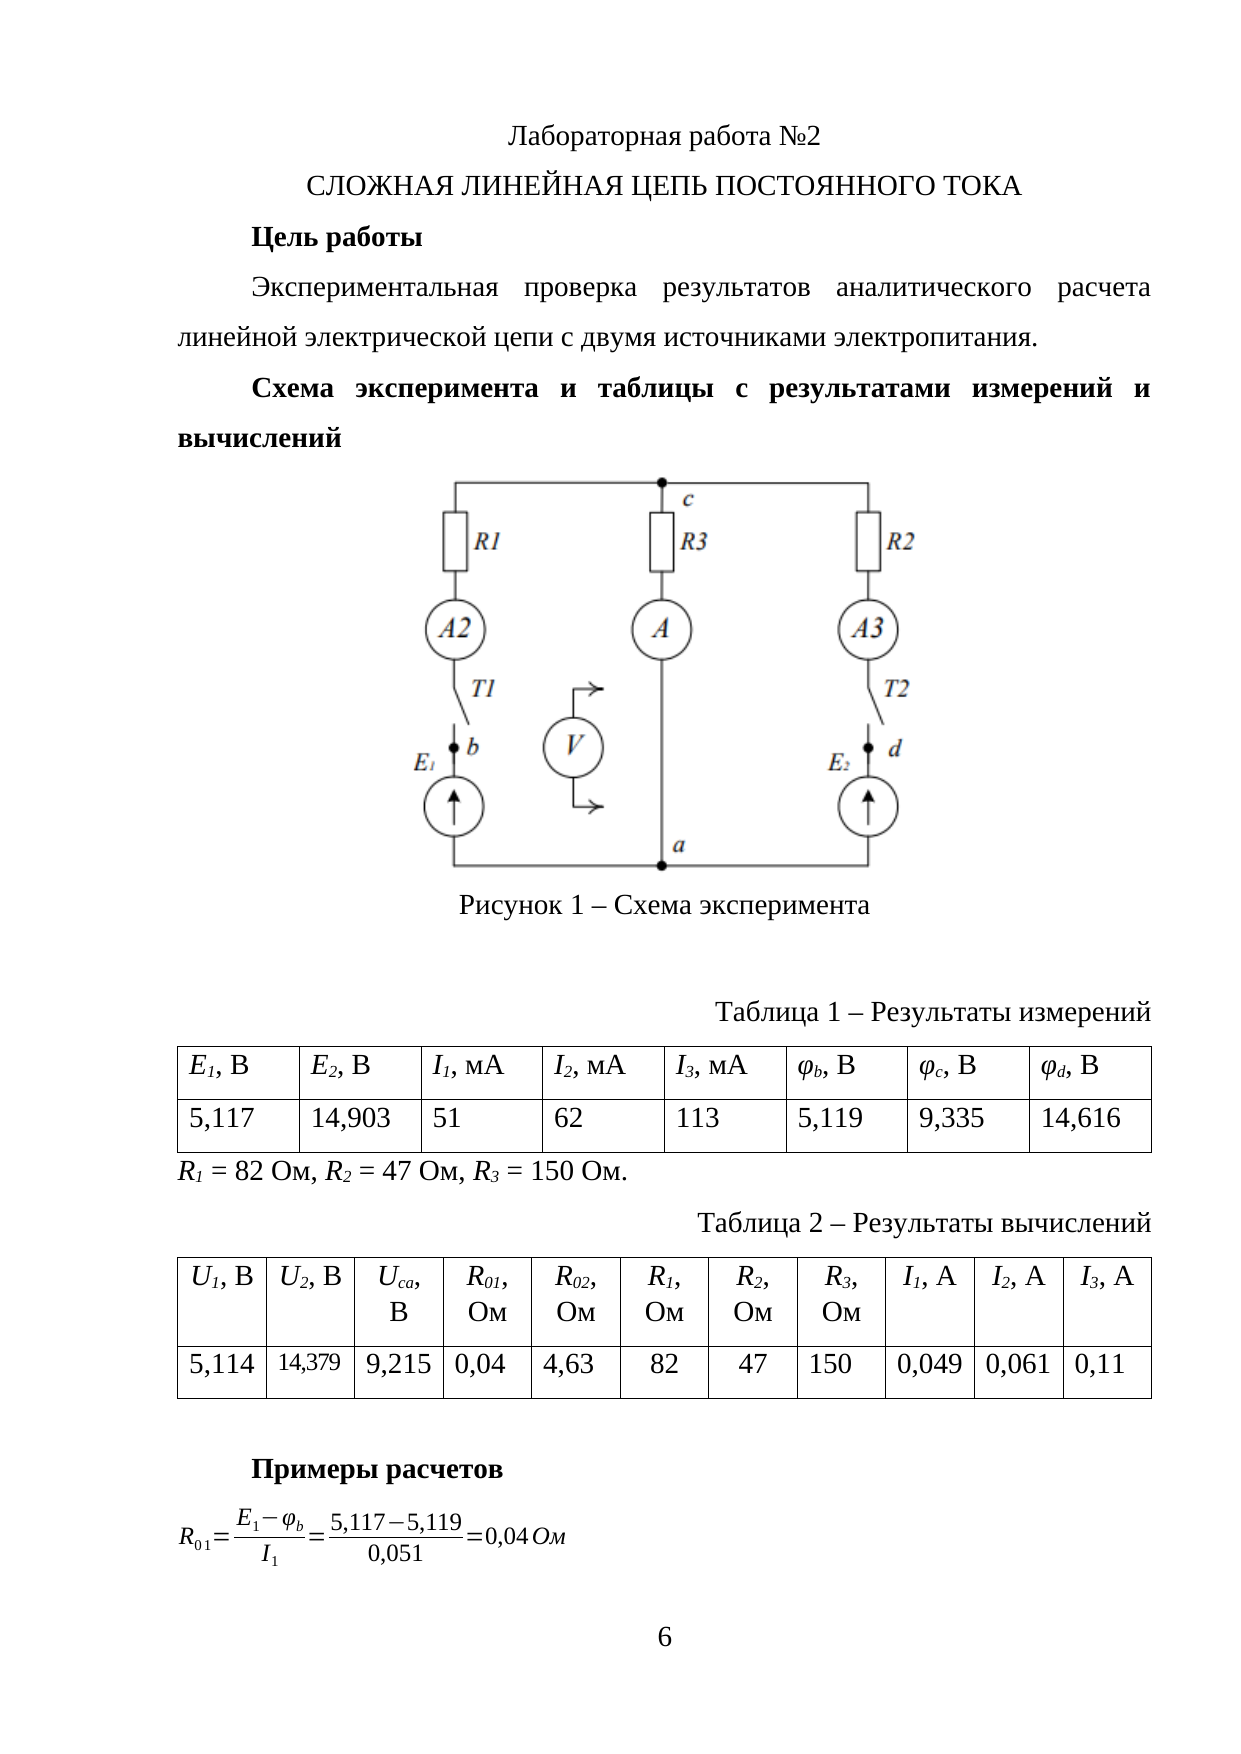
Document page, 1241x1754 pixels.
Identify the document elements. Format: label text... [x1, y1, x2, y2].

table_header E2, В [300, 1047, 421, 1099]
table_header R3, Ом [798, 1258, 885, 1346]
table_cell 4,63 [532, 1347, 620, 1398]
table_header E1, В [178, 1047, 299, 1099]
table_cell 5,119 [787, 1100, 907, 1152]
table_cell 14,616 [1030, 1100, 1151, 1152]
table_cell 150 [798, 1347, 885, 1398]
table_cell 9,335 [908, 1100, 1029, 1152]
table_header R01, Ом [444, 1258, 531, 1346]
table_cell 0,049 [886, 1347, 974, 1398]
table_header R2, Ом [709, 1258, 797, 1346]
text Таблица 2 – Результаты вычислений [177, 1205, 1152, 1238]
table_cell 51 [422, 1100, 542, 1152]
table_header φd, В [1030, 1047, 1151, 1099]
text Цель работы [177, 219, 1152, 252]
text СЛОЖНАЯ ЛИНЕЙНАЯ ЦЕПЬ ПОСТОЯННОГО ТОКА [177, 168, 1152, 202]
table_header I1, мА [422, 1047, 542, 1099]
table_cell 5,114 [178, 1347, 266, 1398]
table_cell 0,11 [1064, 1347, 1151, 1398]
text Схема эксперимента и таблицы с результатами измерений и вычислений [177, 370, 1152, 453]
table_cell 62 [543, 1100, 664, 1152]
text Лабораторная работа №2 [177, 118, 1152, 152]
picture [413, 470, 916, 874]
table_cell 9,215 [355, 1347, 443, 1398]
table_cell 14,379 [267, 1347, 354, 1398]
table_cell 0,061 [975, 1347, 1063, 1398]
table_header I1, А [886, 1258, 974, 1346]
table_header R1, Ом [621, 1258, 708, 1346]
table_cell 5,117 [178, 1100, 299, 1152]
table_header I2, А [975, 1258, 1063, 1346]
table_cell 82 [621, 1347, 708, 1398]
table_cell 14,903 [300, 1100, 421, 1152]
table_cell 47 [709, 1347, 797, 1398]
table_header I2, мА [543, 1047, 664, 1099]
table_header I3, А [1064, 1258, 1151, 1346]
table_header U2, В [267, 1258, 354, 1346]
table_header U1, В [178, 1258, 266, 1346]
table_header R02, Ом [532, 1258, 620, 1346]
table_header I3, мА [665, 1047, 786, 1099]
text R1 = 82 Ом, R2 = 47 Ом, R3 = 150 Ом. [177, 1153, 1152, 1186]
table_header φc, В [908, 1047, 1029, 1099]
text Таблица 1 – Результаты измерений [177, 994, 1152, 1027]
text Примеры расчетов [177, 1452, 1152, 1485]
text Экспериментальная проверка результатов аналитического расчета линейной электрической цепи с двумя источниками электропитания. [177, 269, 1152, 353]
table_cell 113 [665, 1100, 786, 1152]
table_header Uca, В [355, 1258, 443, 1346]
table_cell 0,04 [444, 1347, 531, 1398]
text Рисунок 1 – Схема эксперимента [177, 887, 1152, 921]
table_header φb, В [787, 1047, 907, 1099]
